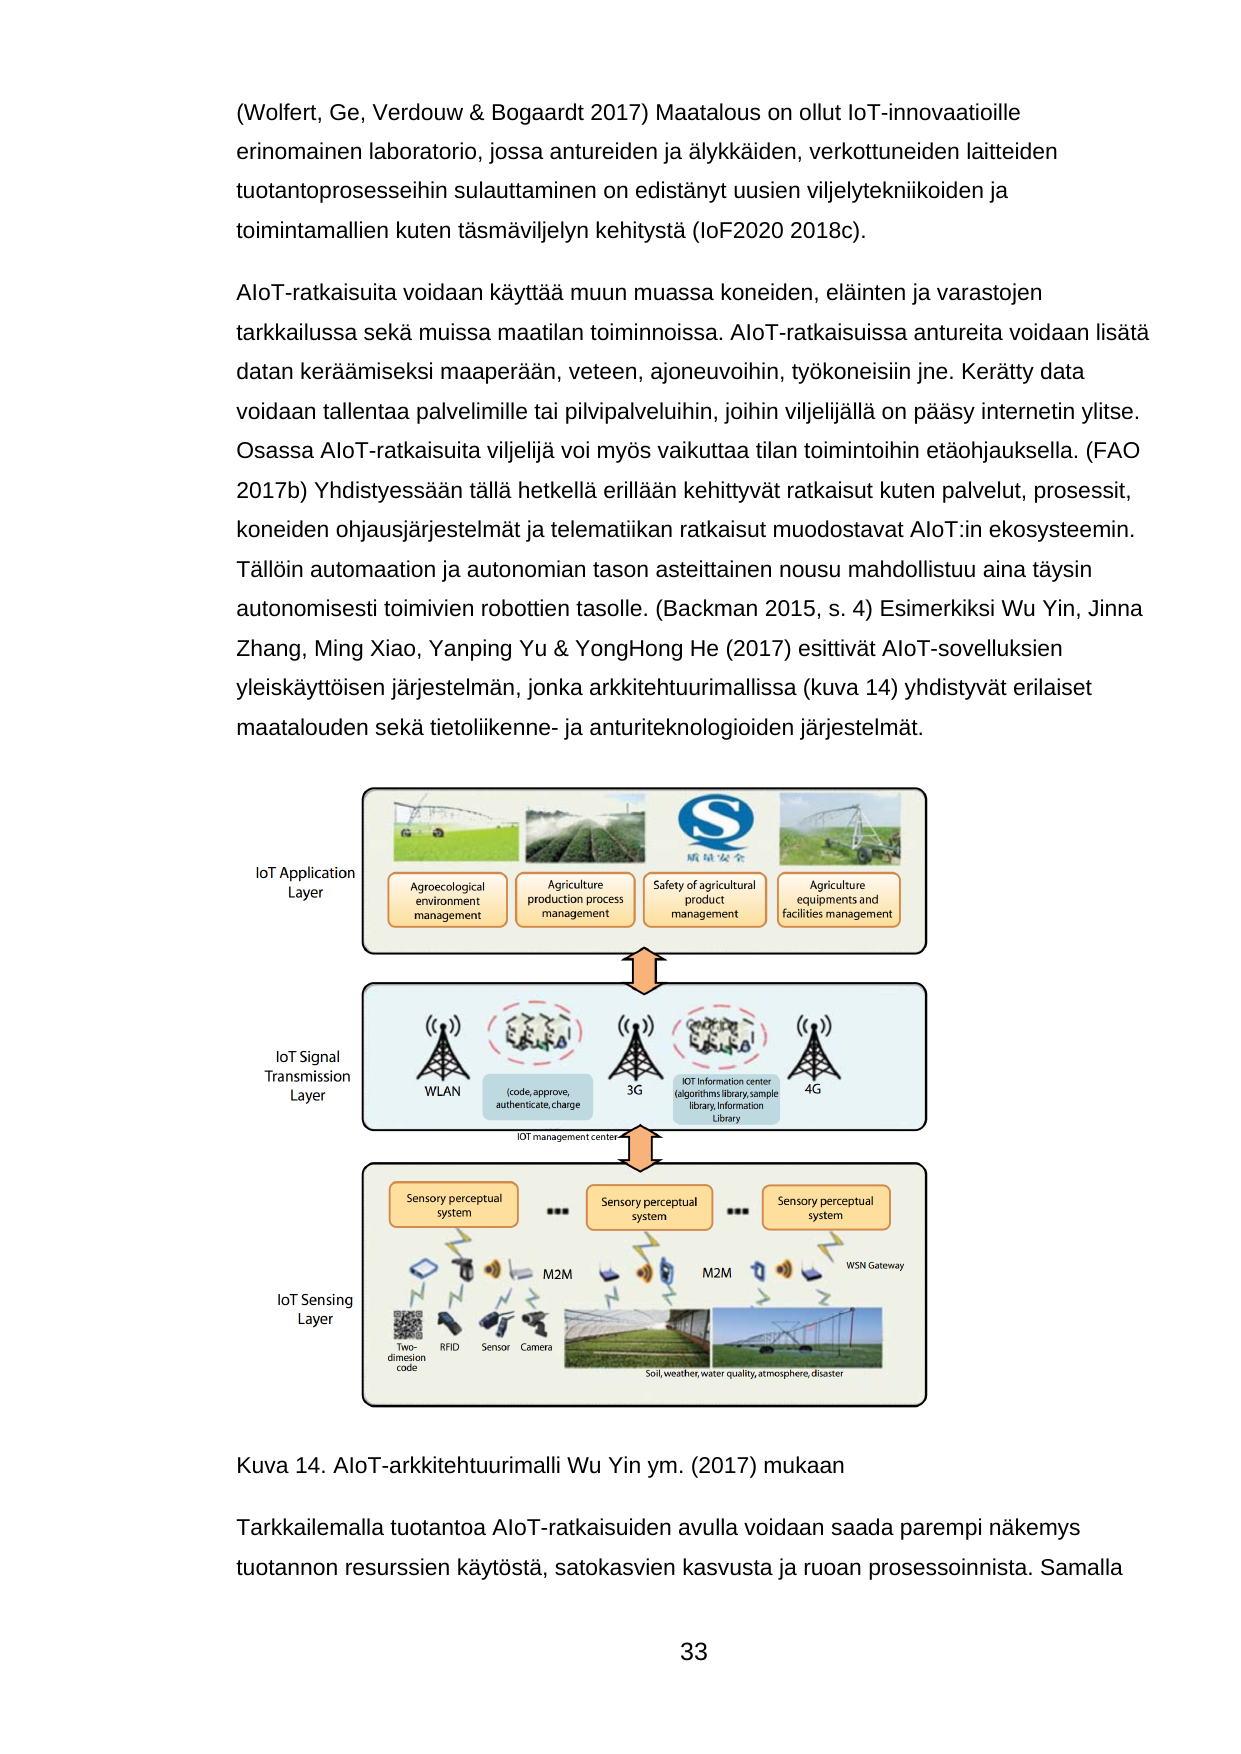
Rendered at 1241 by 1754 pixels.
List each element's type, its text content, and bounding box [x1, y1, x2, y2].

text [236, 1514, 1152, 1580]
text Kuva 14. AIoT-arkkitehtuurimalli Wu Yin ym. (2017) mukaan [236, 1452, 1152, 1478]
picture [236, 776, 945, 1416]
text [236, 98, 1152, 243]
text AIoT-ratkaisuita voidaan käyttää muun muassa koneiden, eläinten ja varastojen tarkkailussa sekä muissa maatilan toiminnoissa. AIoT-ratkaisuissa antureita voidaan lisätä datan keräämiseksi maaperään, veteen, ajoneuvoihin, työkoneisiin jne. Kerätty data voidaan tallentaa palvelimille tai pilvipalveluihin, joihin viljelijällä on pääsy internetin ylitse. Osassa AIoT-ratkaisuita viljelijä voi myös vaikuttaa tilan toimintoihin etäohjauksella. (FAO 2017b) Yhdistyessään tällä hetkellä erillään kehittyvät ratkaisut kuten palvelut, prosessit, koneiden ohjausjärjestelmät ja telematiikan ratkaisut muodostavat AIoT:in ekosysteemin. Tällöin automaation ja autonomian tason asteittainen nousu mahdollistuu aina täysin autonomisesti toimivien robottien tasolle. (Backman 2015, s. 4) Esimerkiksi Wu Yin, Jinna Zhang, Ming Xiao, Yanping Yu & YongHong He (2017) esittivät AIoT-sovelluksien yleiskäyttöisen järjestelmän, jonka arkkitehtuurimallissa (kuva 14) yhdistyvät erilaiset maatalouden sekä tietoliikenne- ja anturiteknologioiden järjestelmät. [236, 279, 1152, 740]
